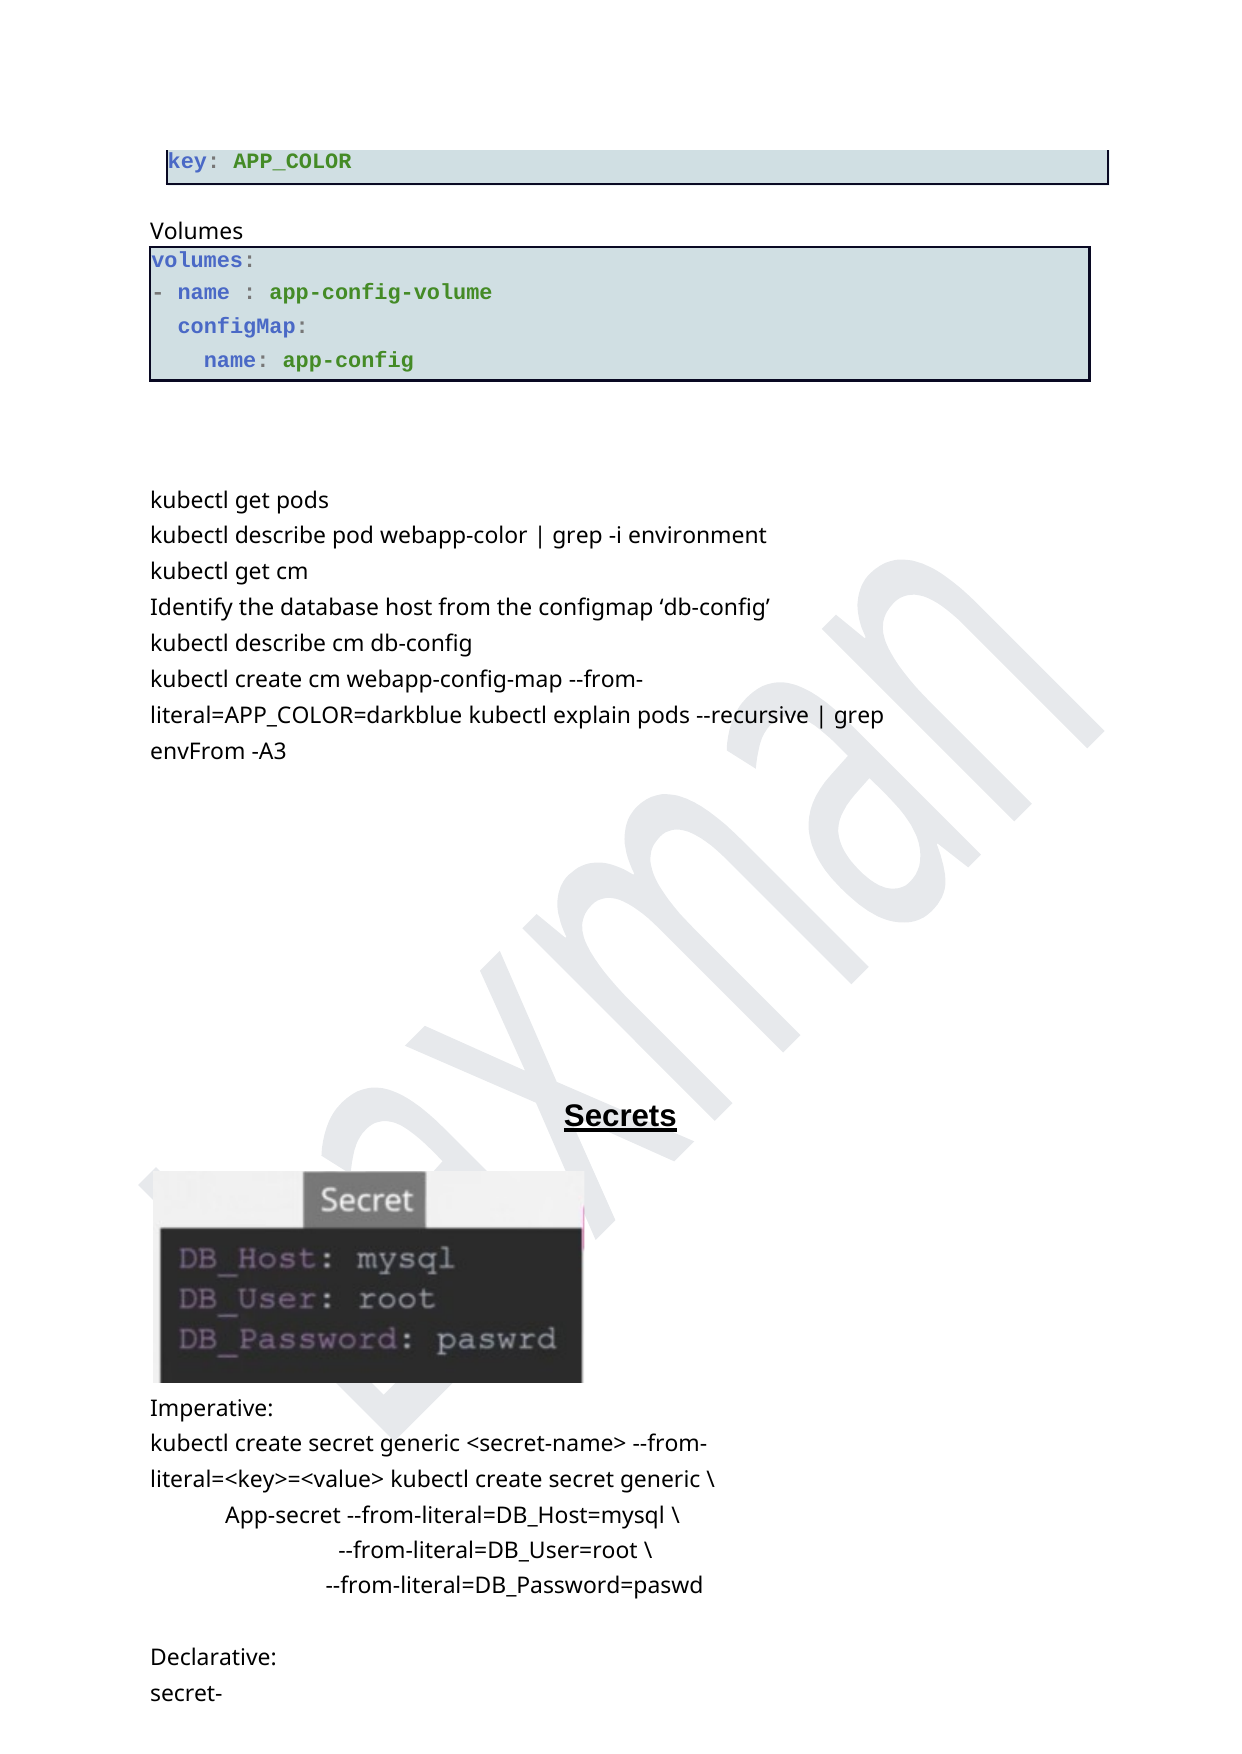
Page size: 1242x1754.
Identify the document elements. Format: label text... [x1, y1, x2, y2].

text --from-literal=DB_User=root \ [338, 1534, 1108, 1565]
text --from-literal=DB_Password=paswd [325, 1569, 1108, 1600]
text App-secret --from-literal=DB_Host=mysql \ [225, 1499, 1108, 1530]
text Imperative: [150, 1392, 1108, 1423]
text kubectl create secret generic <secret-name> --from-literal=<key>=<value> kubectl create secret generic \ [150, 1427, 941, 1494]
text kubectl describe pod webapp-color | grep -i environment kubectl get cm [150, 519, 786, 587]
subtitle Secrets [323, 1097, 917, 1133]
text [150, 1641, 319, 1708]
text Identify the database host from the configmap ‘db-config’ kubectl describe cm db-config [150, 591, 786, 658]
text kubectl create cm webapp-config-map --from-literal=APP_COLOR=darkblue kubectl explain pods --recursive | grep envFrom -A3 [150, 663, 941, 766]
picture [153, 1171, 585, 1383]
text Volumes [150, 215, 1108, 246]
text kubectl get pods [150, 484, 1108, 515]
